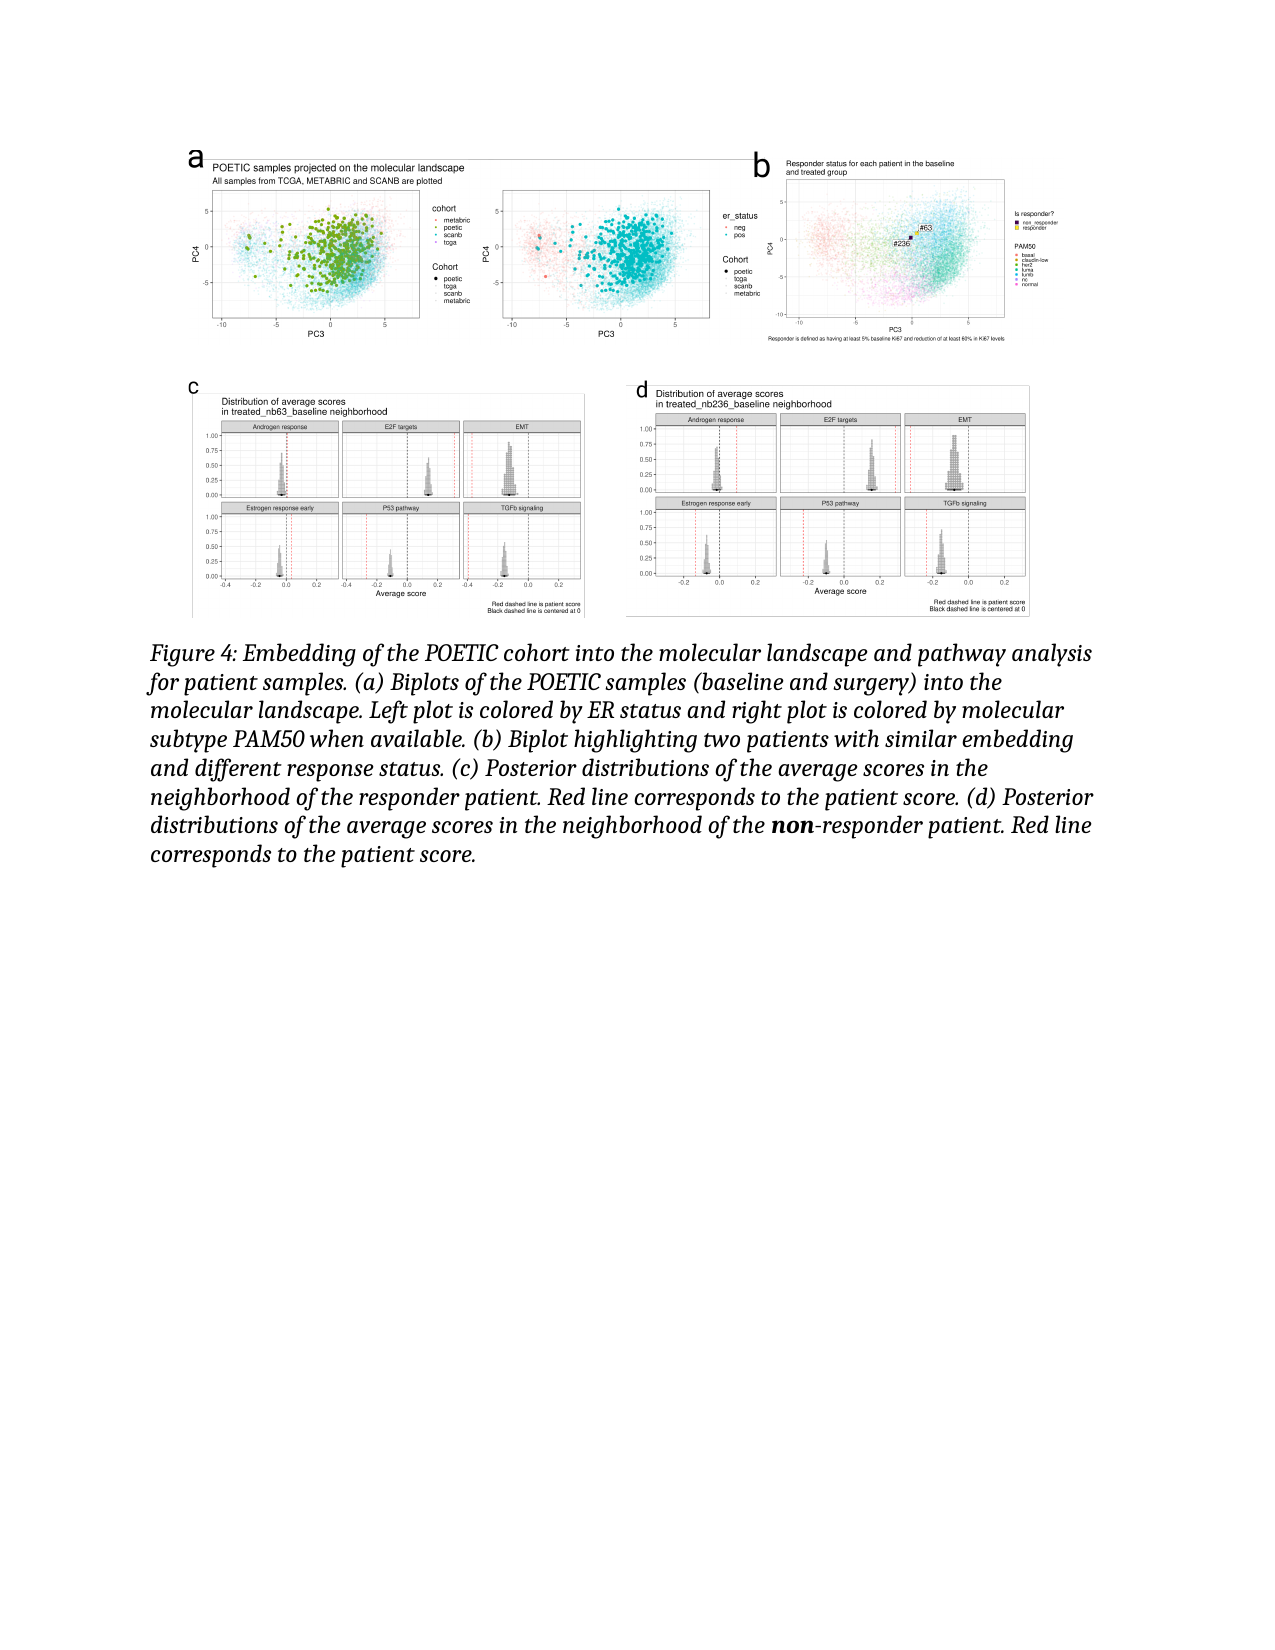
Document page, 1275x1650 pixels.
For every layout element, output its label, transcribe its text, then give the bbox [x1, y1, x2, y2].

picture [188, 150, 1064, 618]
table_header Figure 4: Embedding of the POETIC cohort into the molecular landscape and pathway analysis for patient samples. (a) Biplots of the POETIC samples (baseline and surgery) into the molecular landscape. Left plot is colored by ER status and right plot is colored by molecular subtype PAM50 when available. (b) Biplot highlighting two patients with similar embedding and different response status. (c) Posterior distributions of the average scores in the neighborhood of the responder patient. Red line corresponds to the patient score. (d) Posterior distributions of the average scores in the neighborhood of the non-responder patient. Red line corresponds to the patient score. [139, 150, 1114, 881]
